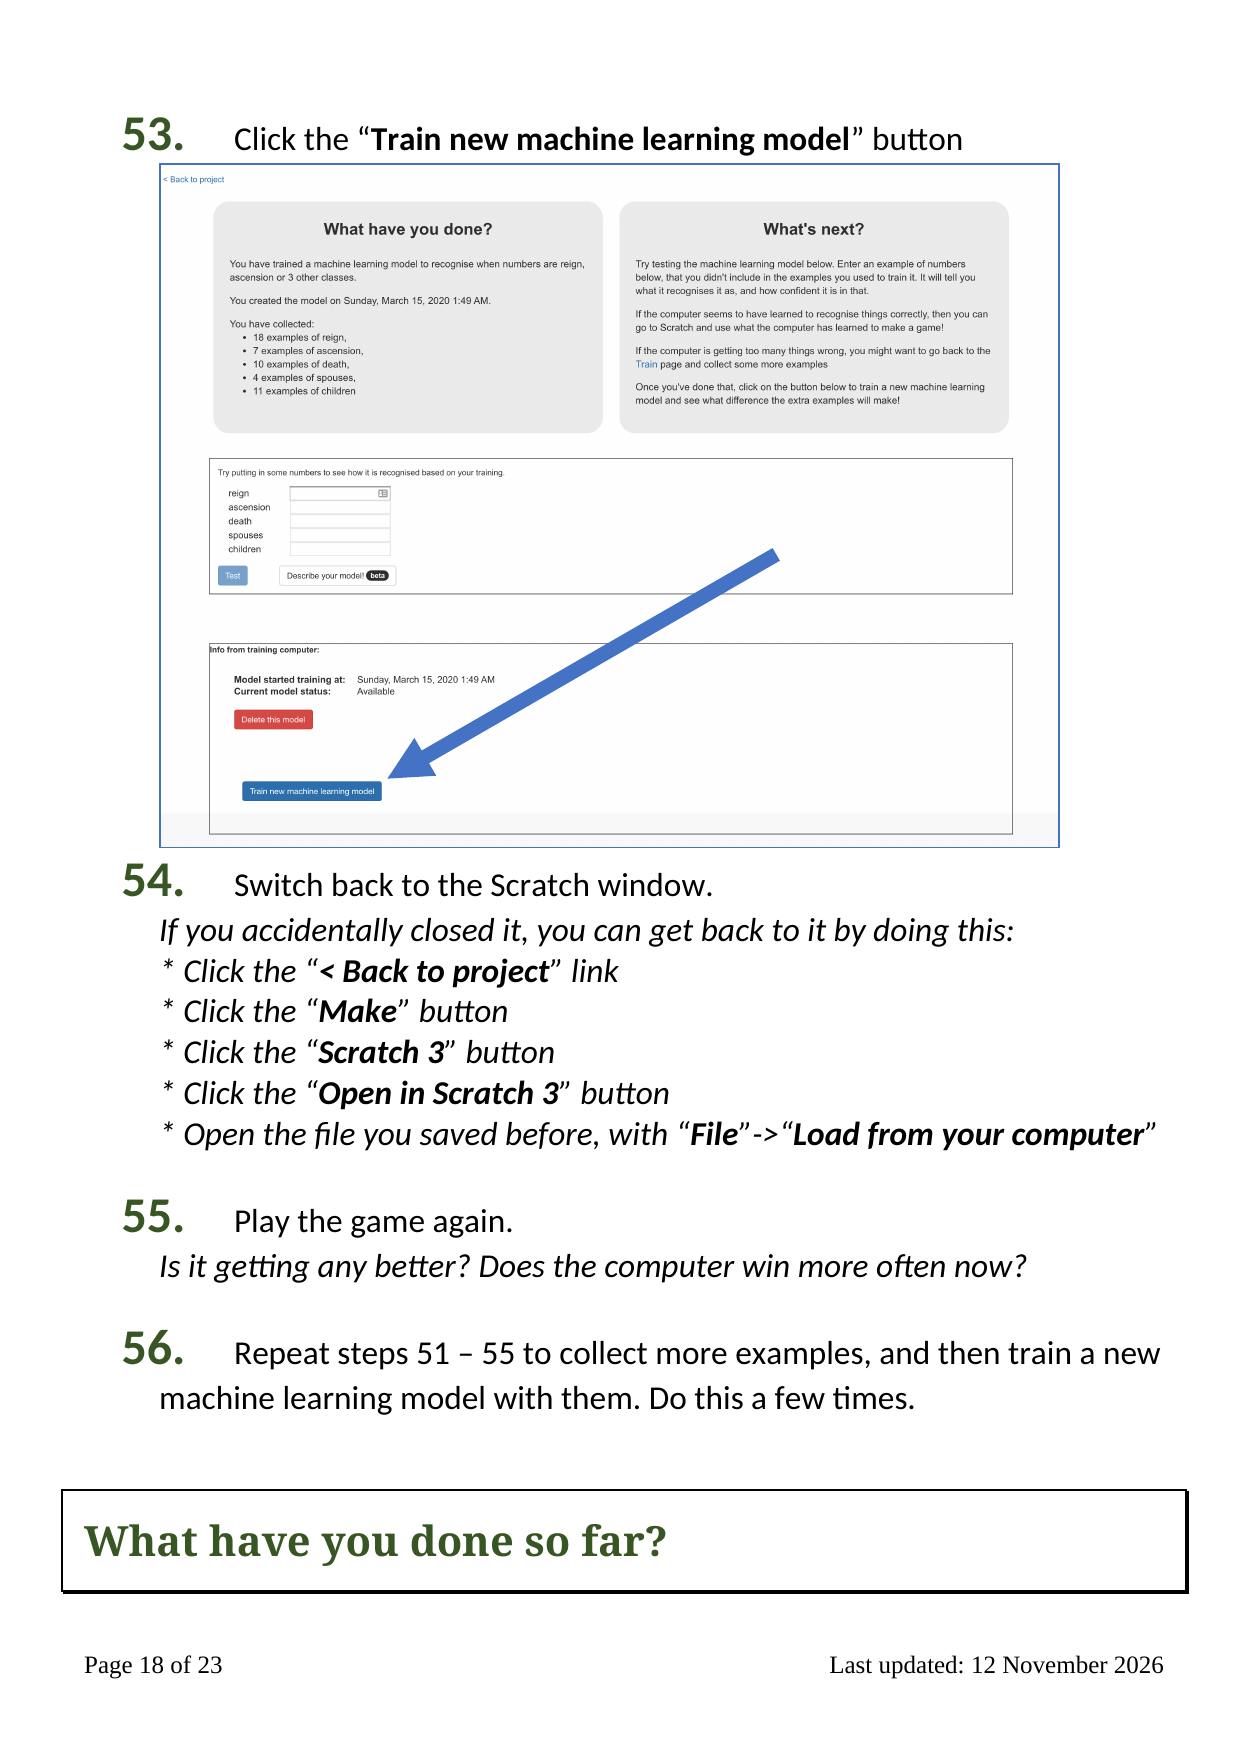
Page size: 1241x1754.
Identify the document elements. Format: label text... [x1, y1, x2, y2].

list Repeat steps 51 – 55 to collect more examples, and then train a new machine learning model with them. Do this a few times. [121, 1316, 1164, 1448]
list Switch back to the Scratch window. If you accidentally closed it, you can get back to it by doing this: * Click the “< Back to project” link * Click the “Make” button * Click the “Scratch 3” button * Click the “Open in Scratch 3” button * Open the file you saved before, with “File”->“Load from your computer” [121, 848, 1164, 1184]
list Play the game again. Is it getting any better? Does the computer win more often now? [121, 1184, 1164, 1316]
picture [161, 165, 1058, 847]
text What have you done so far? [63, 1491, 1185, 1590]
